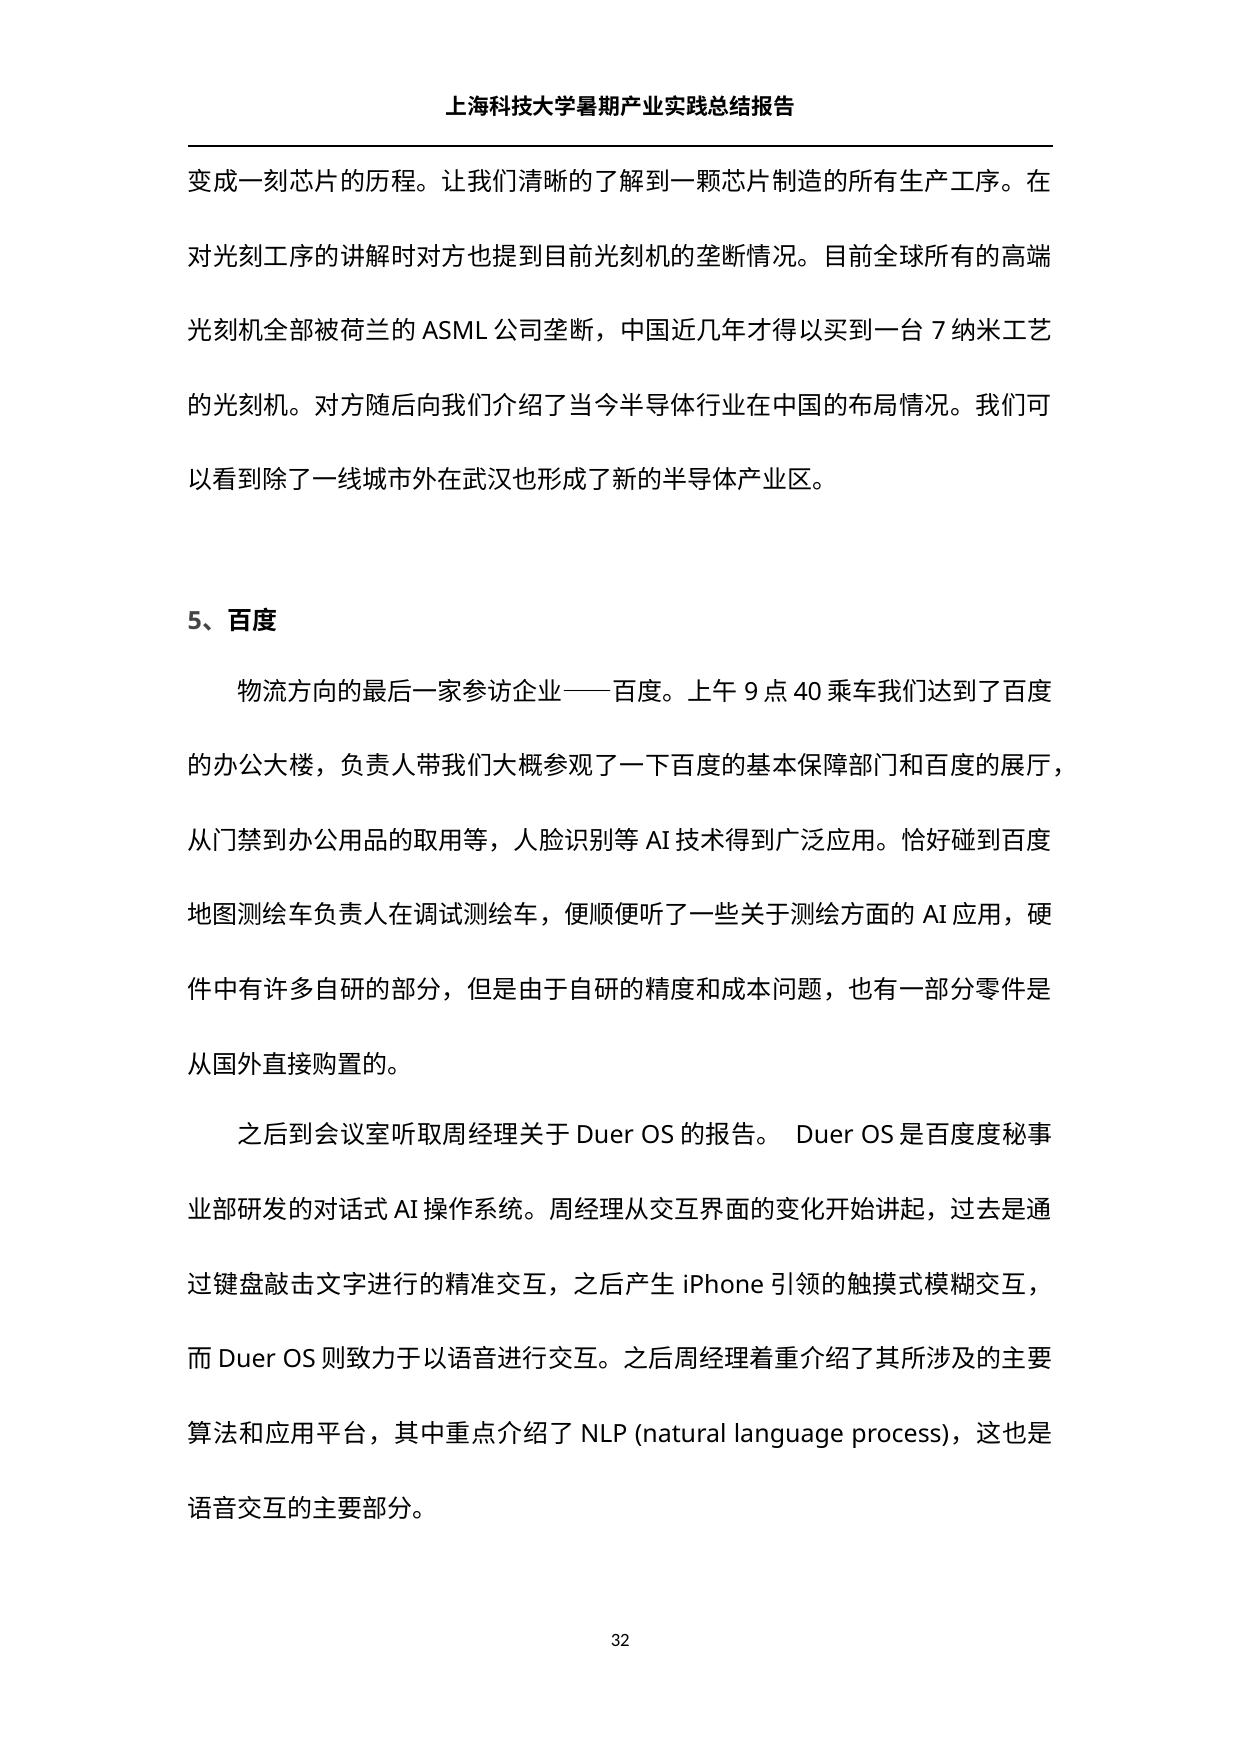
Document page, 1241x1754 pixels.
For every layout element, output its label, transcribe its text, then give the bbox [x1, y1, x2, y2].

text 物流方向的最后一家参访企业——百度。上午9点40乘车我们达到了百度的办公大楼，负责人带我们大概参观了一下百度的基本保障部门和百度的展厅，从门禁到办公用品的取用等，人脸识别等AI技术得到广泛应用。恰好碰到百度地图测绘车负责人在调试测绘车，便顺便听了一些关于测绘方面的AI应用，硬件中有许多自研的部分，但是由于自研的精度和成本问题，也有一部分零件是从国外直接购置的。 [187, 657, 1053, 1095]
text 之后到会议室听取周经理关于Duer OS的报告。 Duer OS是百度度秘事业部研发的对话式AI操作系统。周经理从交互界面的变化开始讲起，过去是通过键盘敲击文字进行的精准交互，之后产生iPhone引领的触摸式模糊交互，而Duer OS则致力于以语音进行交互。之后周经理着重介绍了其所涉及的主要算法和应用平台，其中重点介绍了NLP (natural language process)，这也是语音交互的主要部分。 [187, 1100, 1053, 1539]
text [187, 147, 1053, 511]
text 5、百度 [187, 586, 1053, 651]
